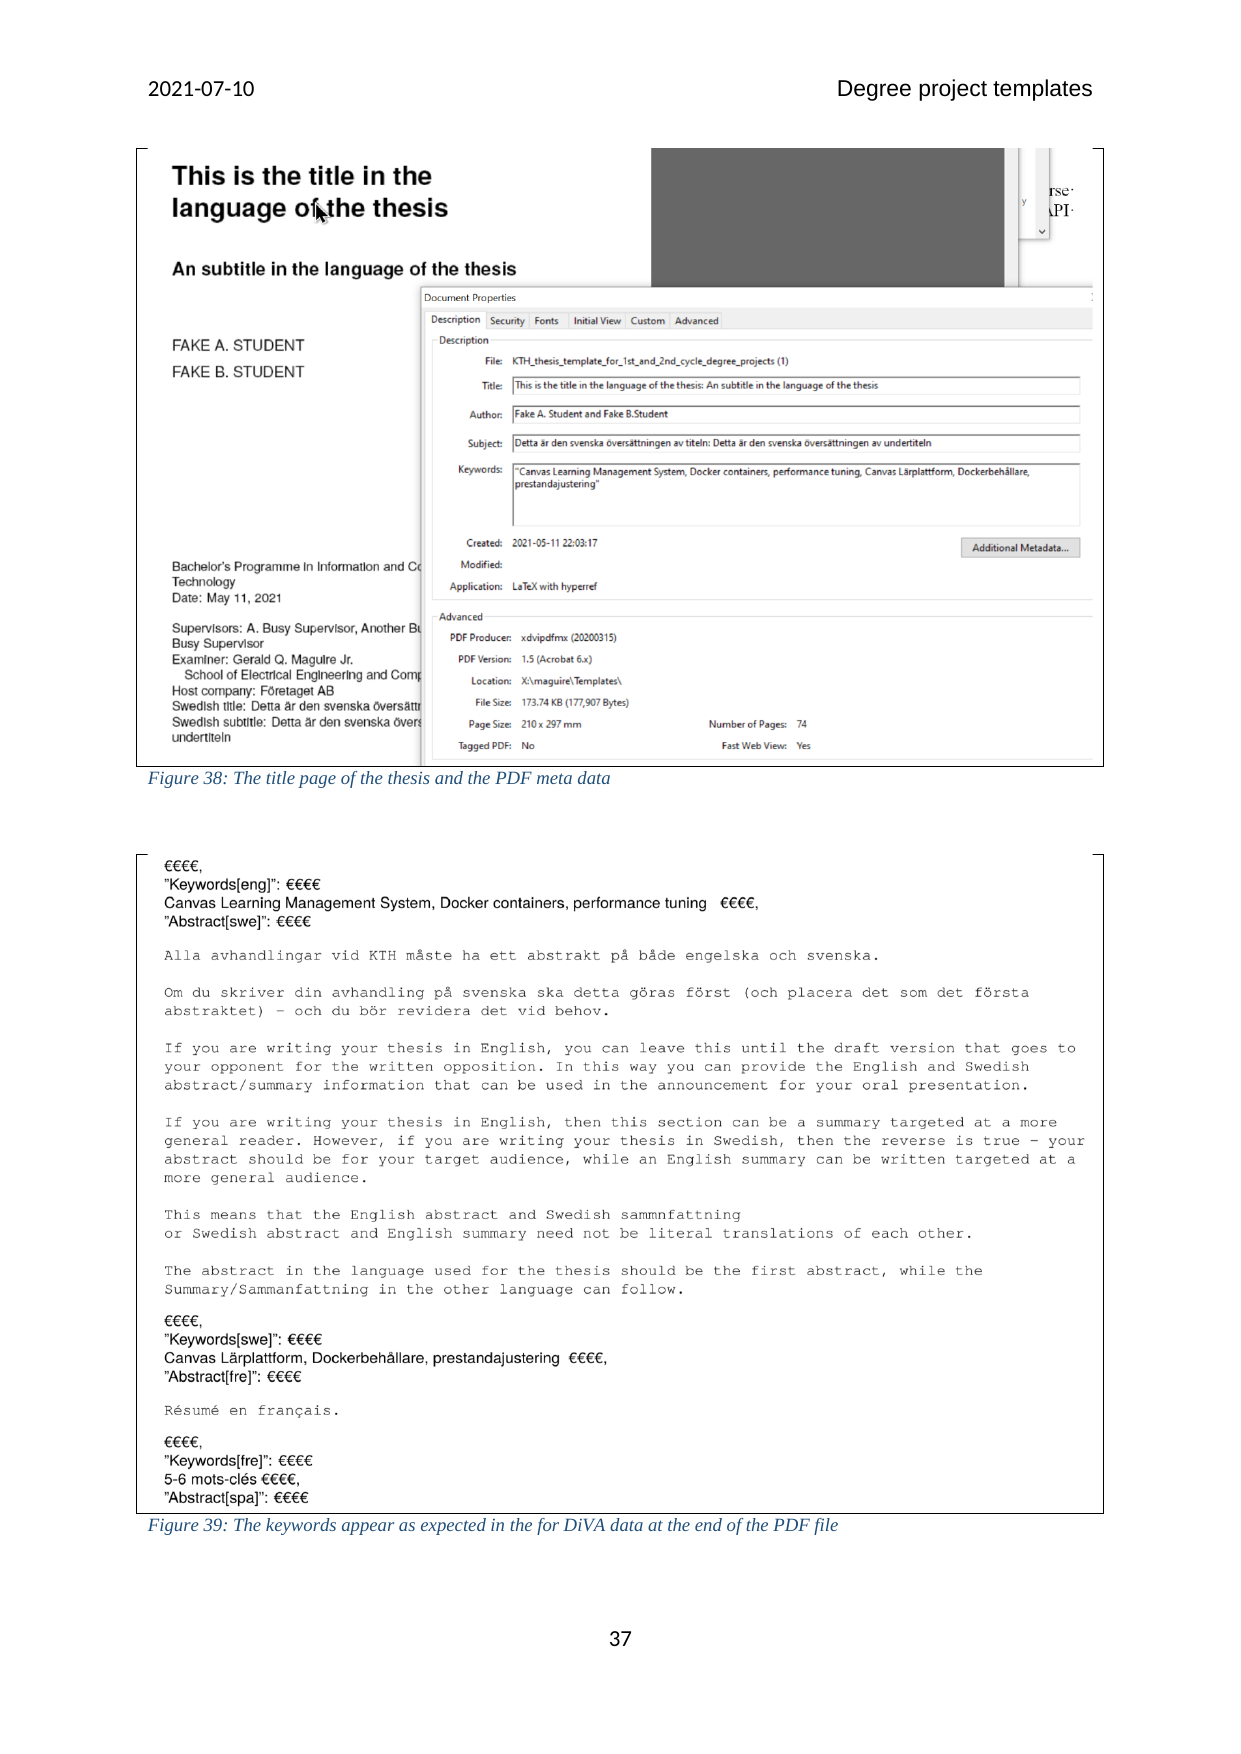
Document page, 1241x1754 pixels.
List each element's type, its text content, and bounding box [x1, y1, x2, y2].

table_header [1093, 149, 1103, 766]
picture [147, 148, 1093, 766]
text Figure 38: The title page of the thesis and the PDF meta data [148, 767, 1093, 789]
table_header [1093, 855, 1103, 1512]
table_header [137, 149, 147, 766]
picture [147, 854, 1093, 1513]
text Figure 39: The keywords appear as expected in the for DiVA data at the end of the PDF file [148, 1514, 1093, 1535]
table_header [137, 855, 147, 1512]
